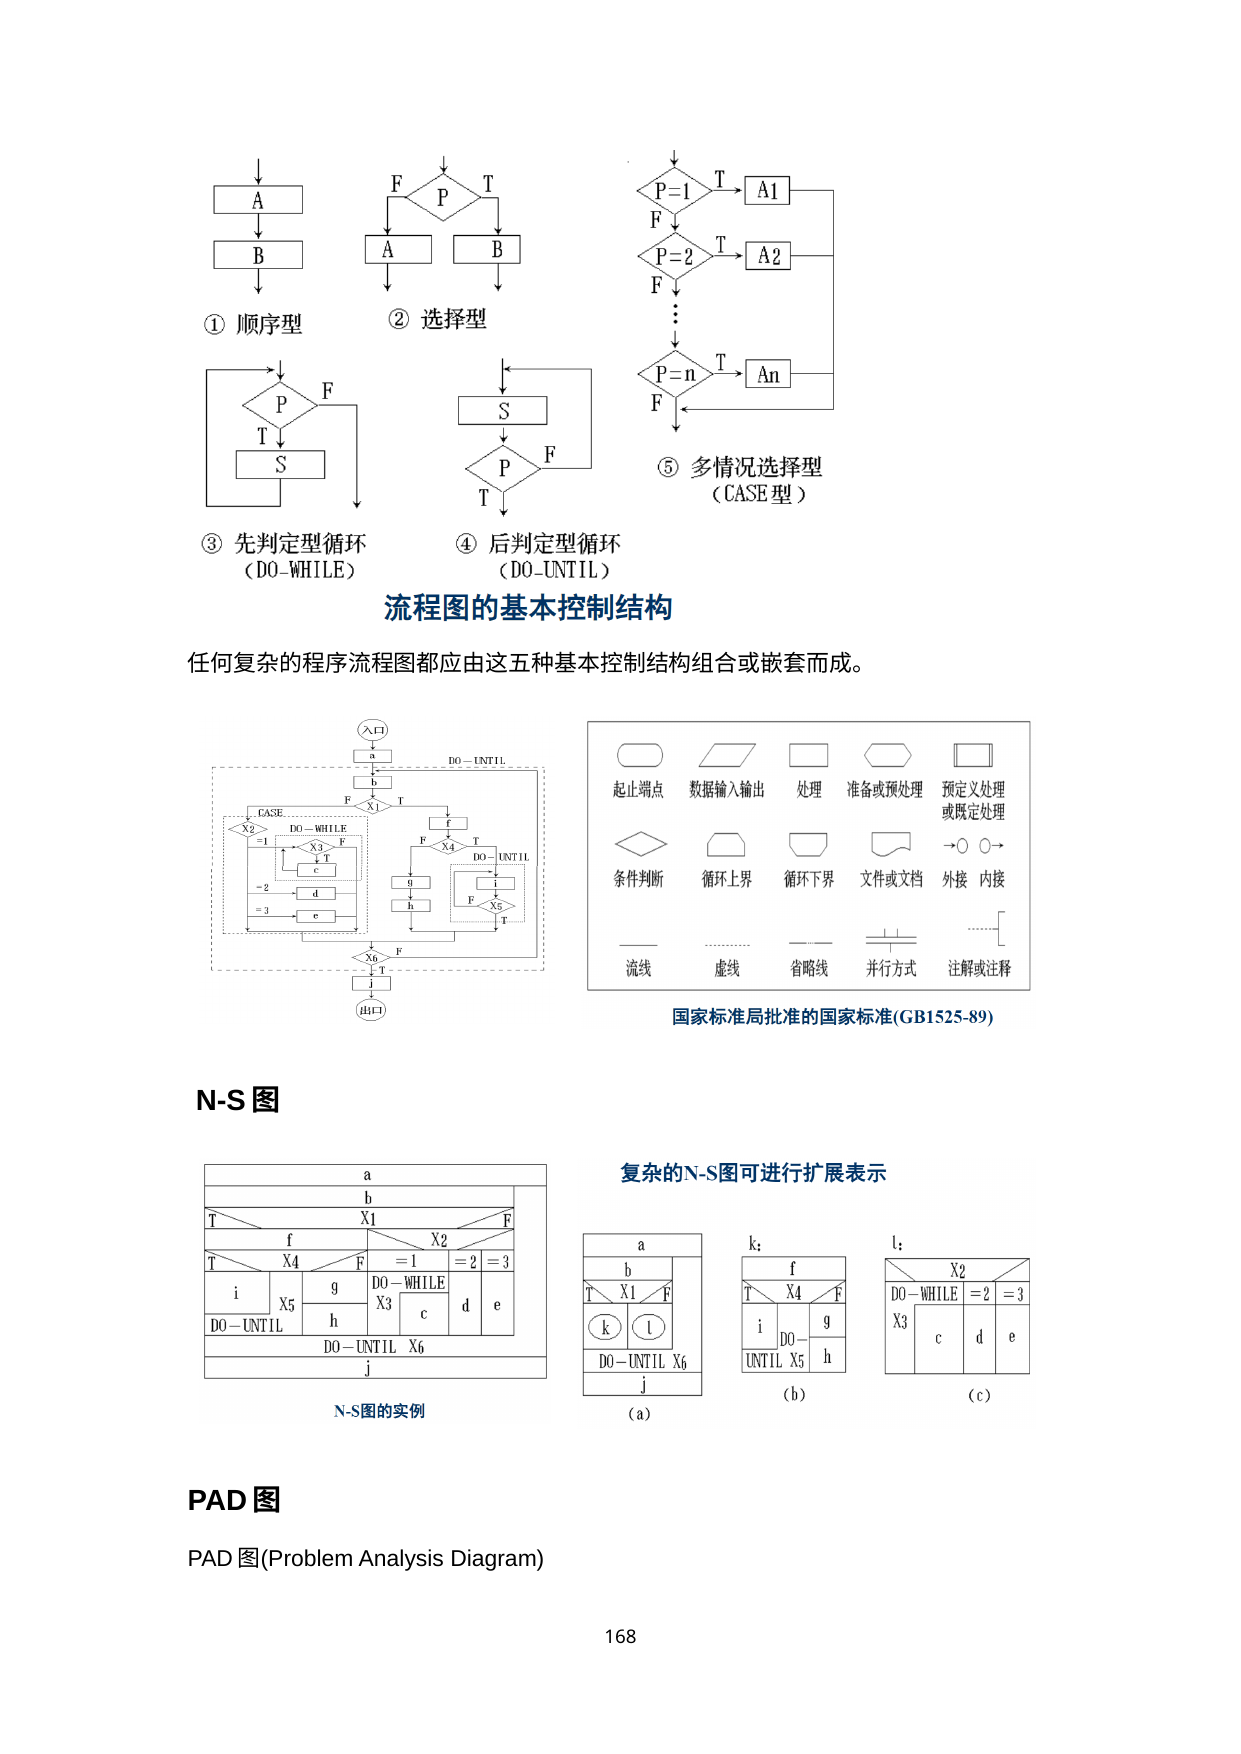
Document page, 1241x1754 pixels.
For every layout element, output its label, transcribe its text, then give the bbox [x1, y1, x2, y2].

picture [199, 1158, 551, 1424]
picture [199, 716, 556, 1024]
text PAD图 [187, 1476, 1053, 1518]
picture [576, 1158, 1036, 1429]
text PAD图(Problem Analysis Diagram) [187, 1539, 1053, 1573]
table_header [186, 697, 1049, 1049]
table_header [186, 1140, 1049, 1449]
picture [581, 716, 1036, 1029]
text 任何复杂的程序流程图都应由这五种基本控制结构组合或嵌套而成。 [187, 645, 1053, 678]
picture [187, 150, 851, 627]
text N-S图 [187, 1076, 1053, 1118]
